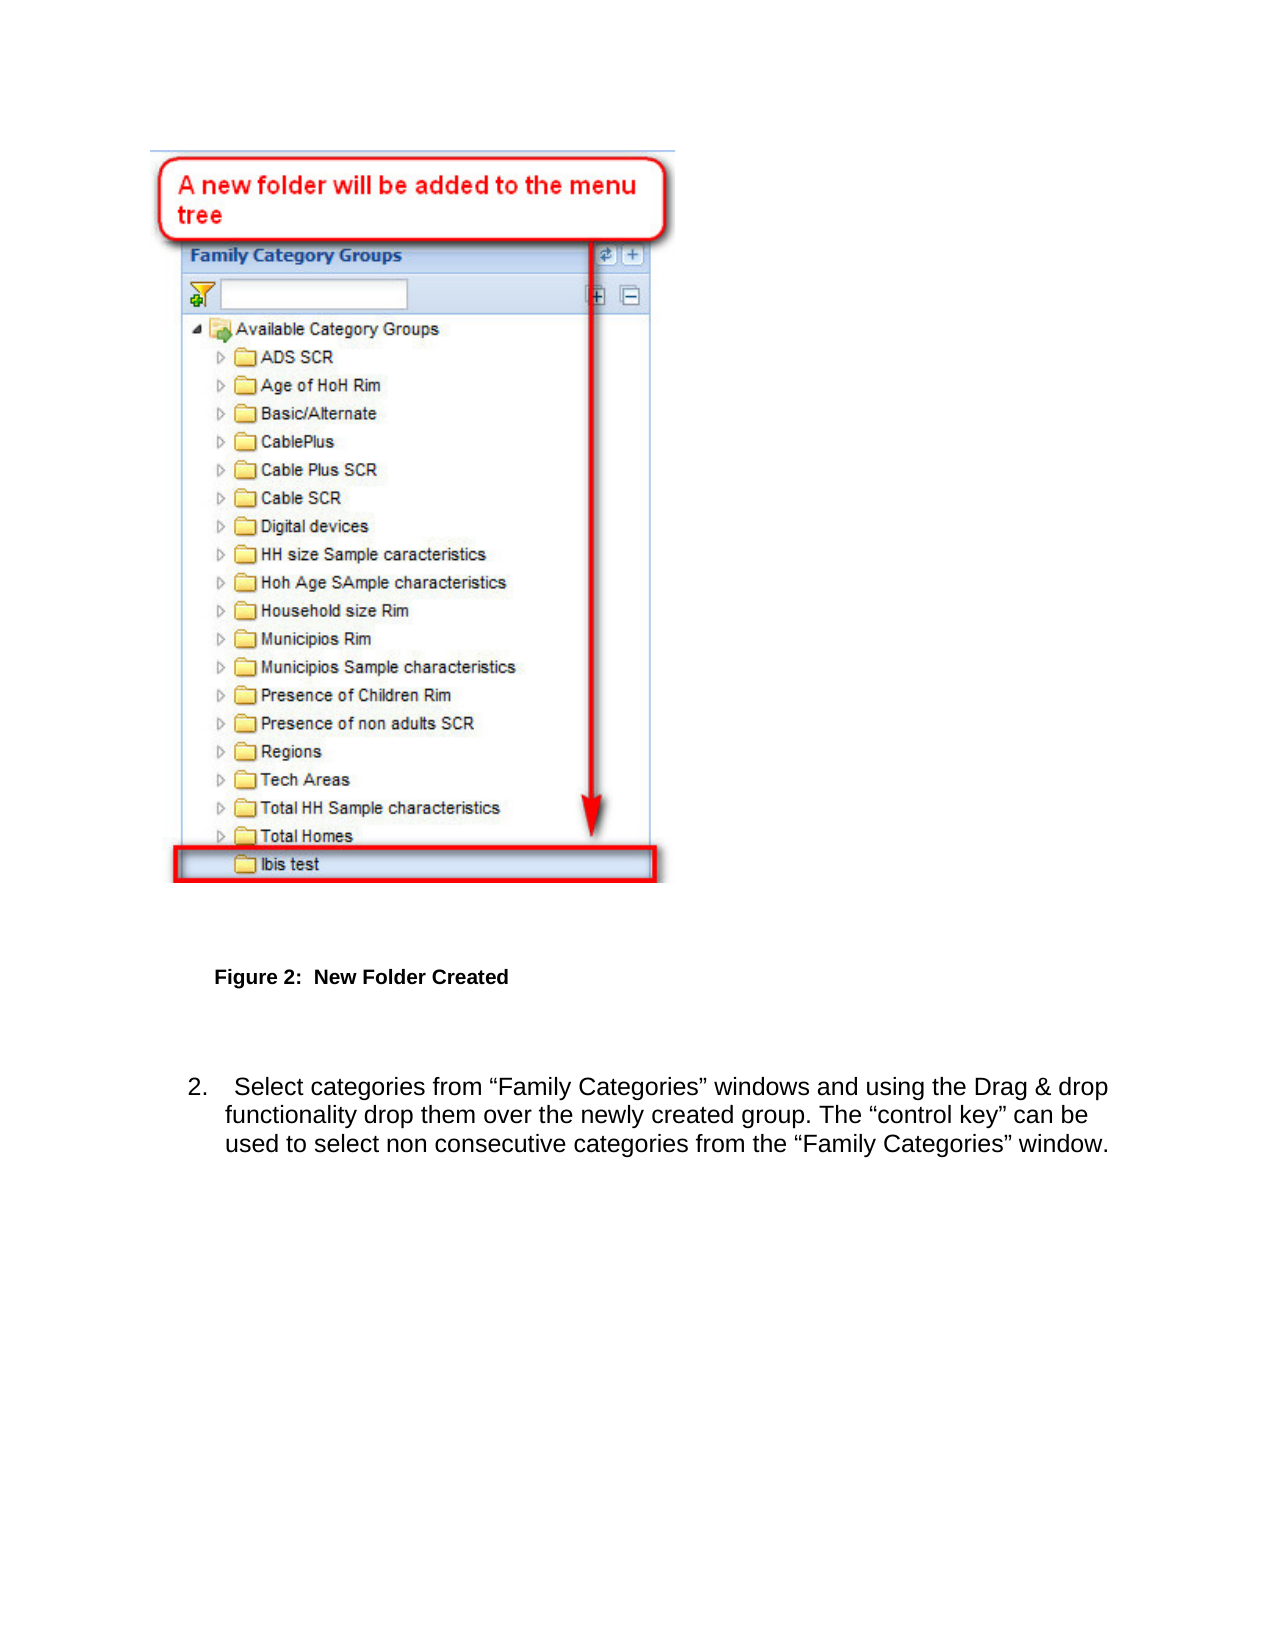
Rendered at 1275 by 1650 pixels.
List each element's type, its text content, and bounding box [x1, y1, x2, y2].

text 2. Select categories from “Family Categories” windows and using the Drag & drop functionality drop them over the newly created group. The “control key” can be used to select non consecutive categories from the “Family Categories” window. [187, 1072, 1125, 1158]
text Figure 2: New Folder Created [150, 965, 1125, 989]
picture [150, 150, 675, 883]
